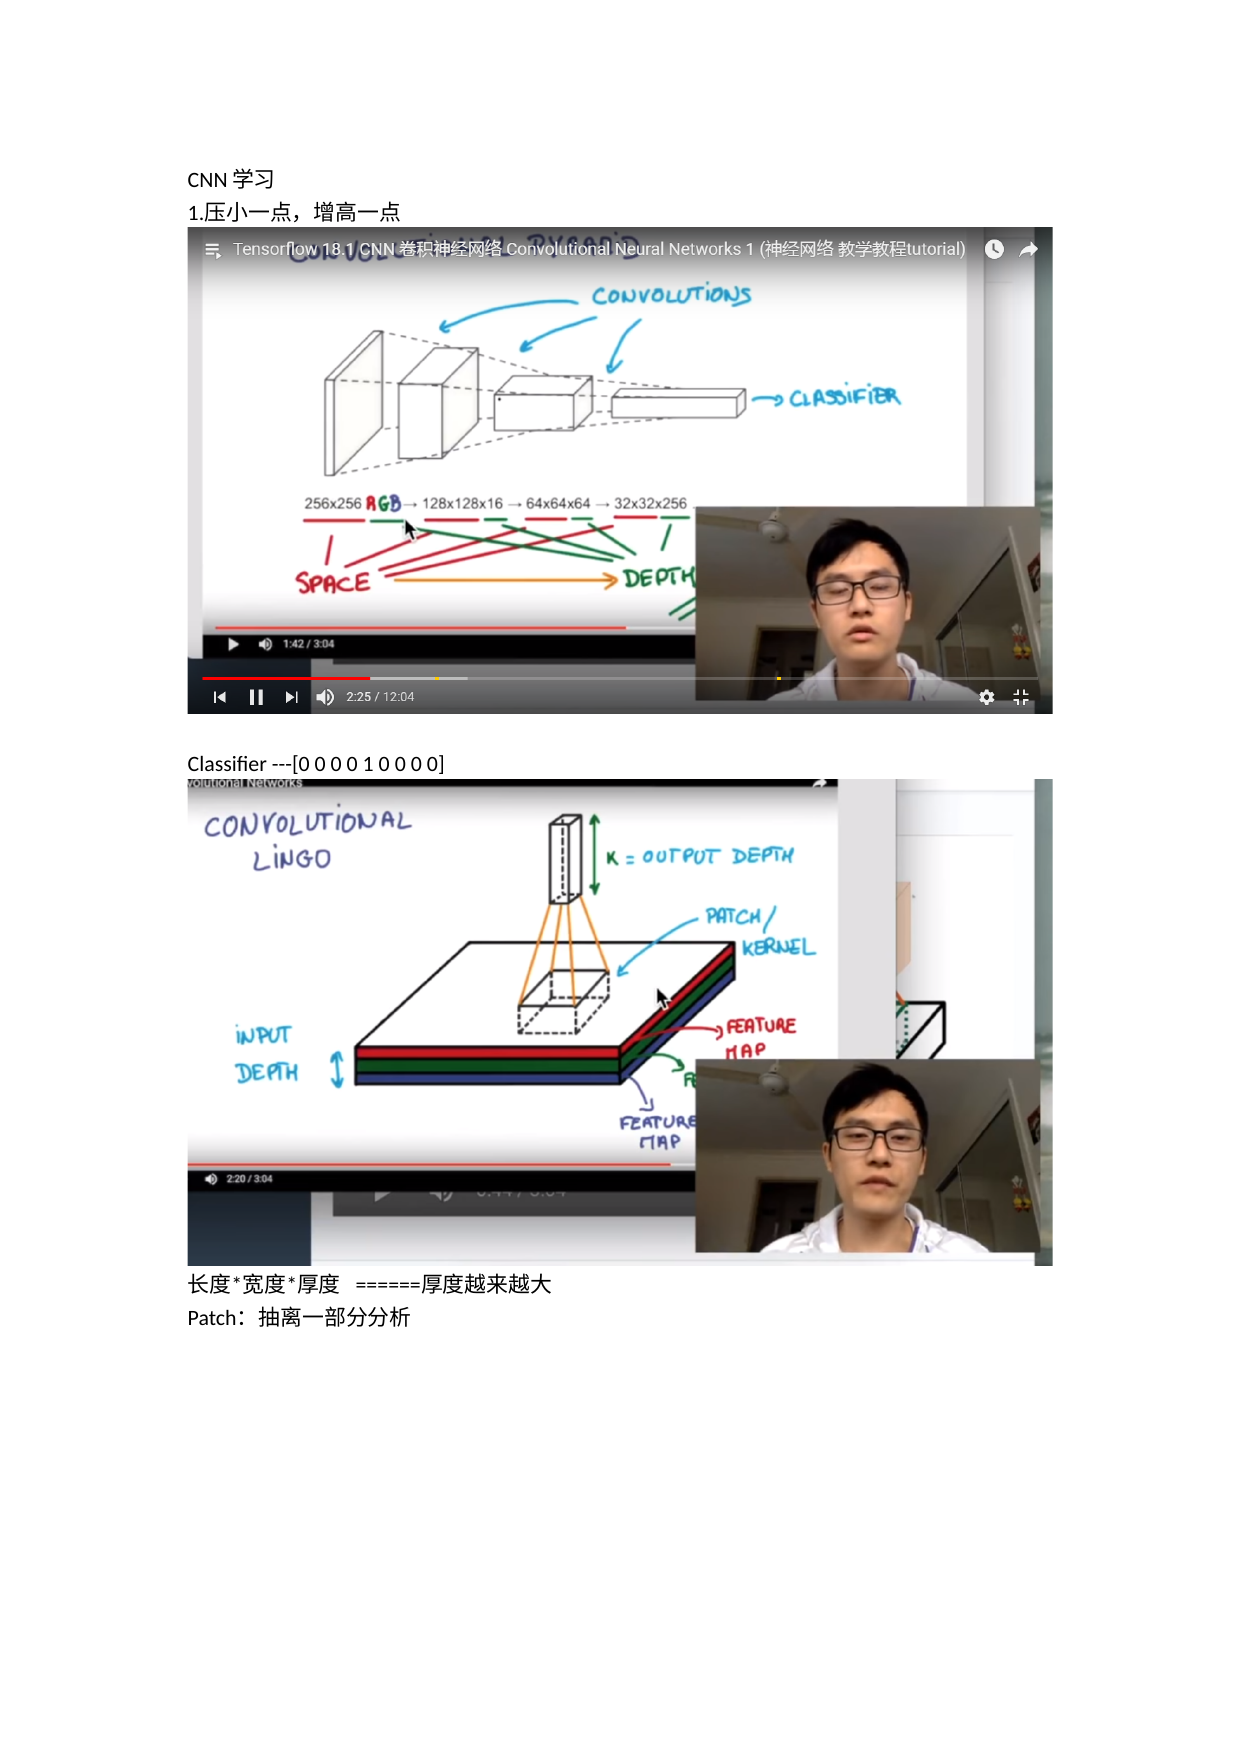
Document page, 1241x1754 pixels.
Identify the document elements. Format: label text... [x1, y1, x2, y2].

text Patch：抽离一部分分析 [187, 1299, 1053, 1332]
text Classifier ---[0 0 0 0 1 0 0 0 0] [187, 747, 1053, 779]
text CNN学习 [187, 162, 1053, 194]
picture [187, 227, 1053, 714]
text 长度*宽度*厚度 ======厚度越来越大 [187, 1267, 1053, 1299]
text 1.压小一点，增高一点 [187, 194, 1053, 227]
picture [187, 779, 1053, 1266]
